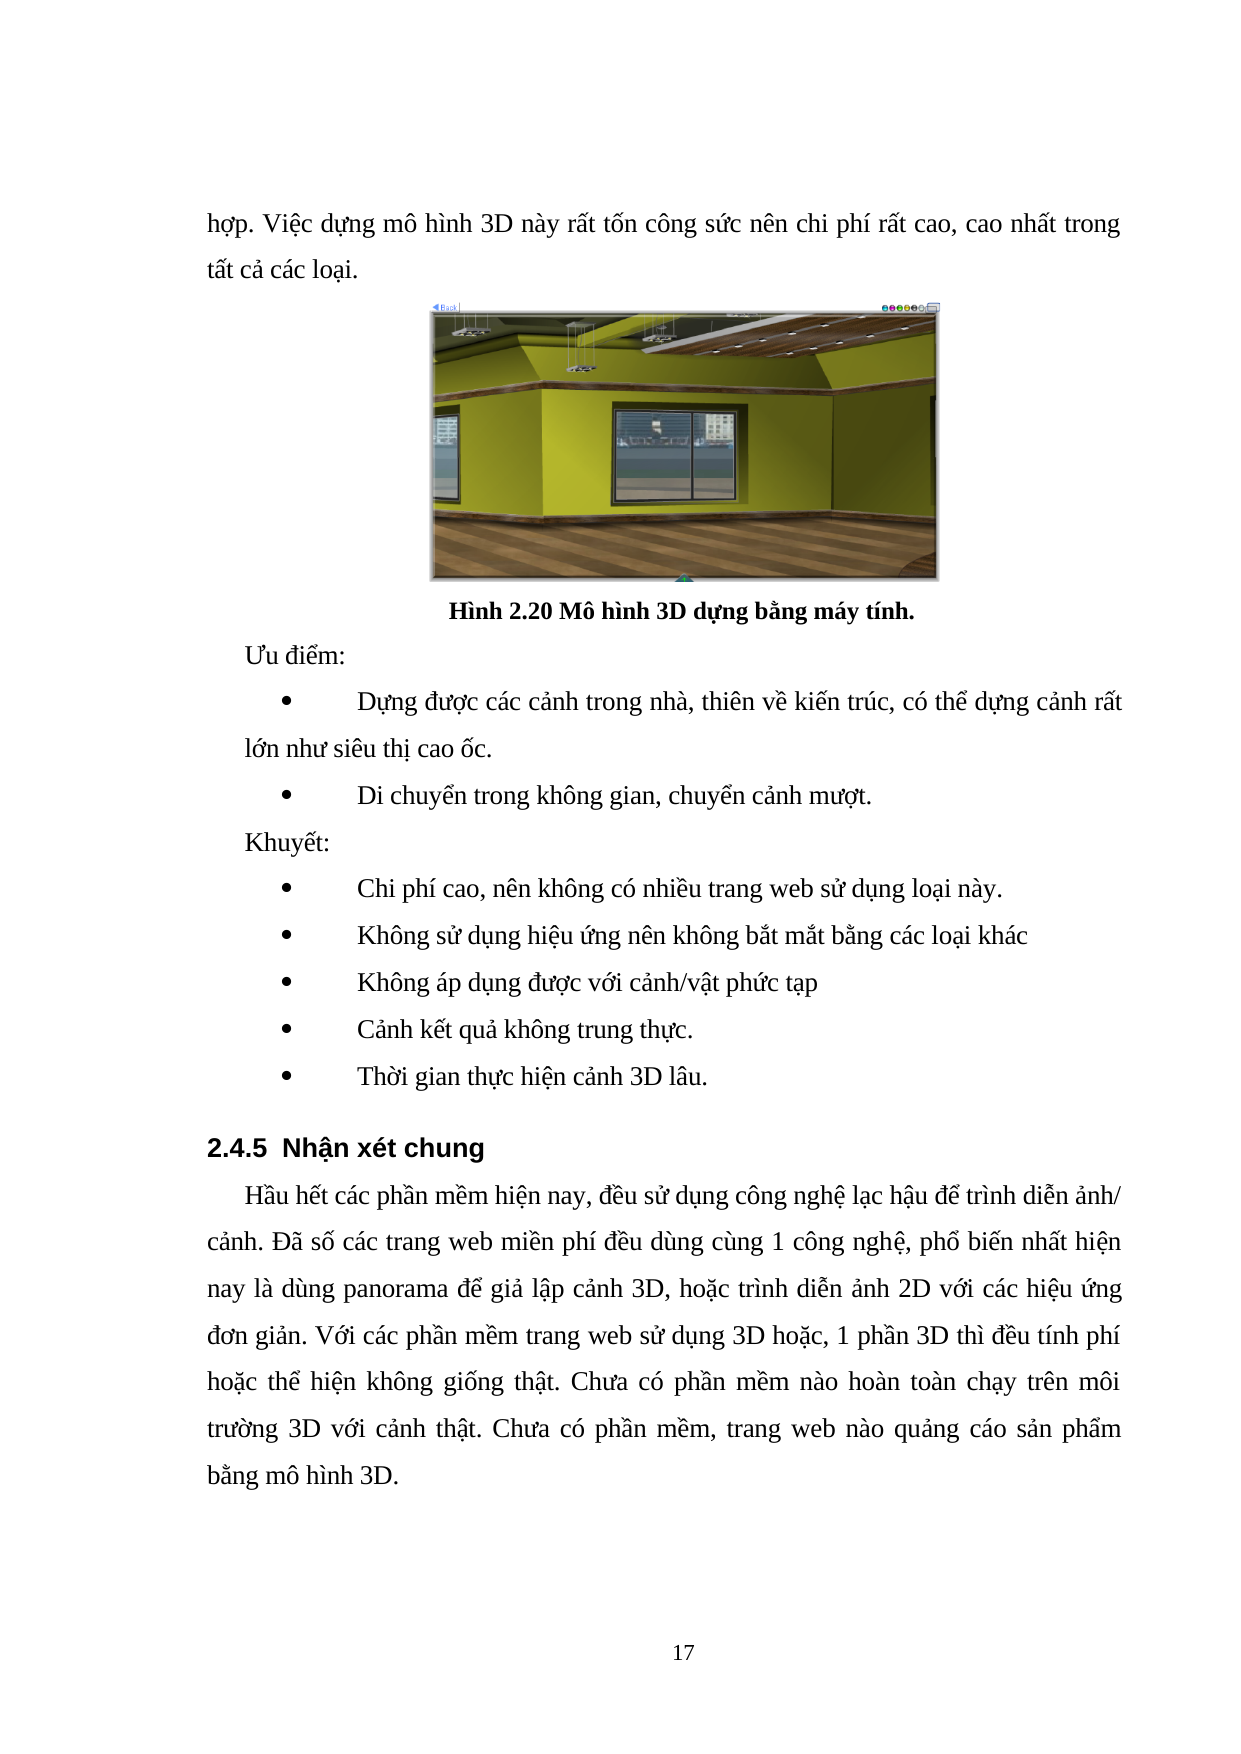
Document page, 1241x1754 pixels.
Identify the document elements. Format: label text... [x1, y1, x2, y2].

text Không sử dụng hiệu ứng nên không bắt mắt bằng các loại khác [244, 919, 1122, 951]
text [207, 207, 1122, 284]
picture [423, 300, 941, 582]
text Dựng được các cảnh trong nhà, thiên về kiến trúc, có thể dựng cảnh rất lớn như siêu thị cao ốc. [244, 686, 1122, 763]
text Cảnh kết quả không trung thực. [244, 1013, 1122, 1044]
text Ưu điểm: [207, 639, 1122, 670]
subtitle Nhận xét chung [207, 1132, 1122, 1163]
text Di chuyển trong không gian, chuyển cảnh mượt. [244, 779, 1122, 810]
text Khuyết: [207, 826, 1122, 857]
text Thời gian thực hiện cảnh 3D lâu. [244, 1060, 1122, 1091]
text Không áp dụng được với cảnh/vật phức tạp [244, 966, 1122, 997]
text Chi phí cao, nên không có nhiều trang web sử dụng loại này. [244, 872, 1122, 904]
text Hầu hết các phần mềm hiện nay, đều sử dụng công nghệ lạc hậu để trình diễn ảnh/ cảnh. Đã số các trang web miền phí đều dùng cùng 1 công nghệ, phổ biến nhất hiện nay là dùng panorama để giả lập cảnh 3D, hoặc trình diễn ảnh 2D với các hiệu ứng đơn giản. Với các phần mềm trang web sử dụng 3D hoặc, 1 phần 3D thì đều tính phí hoặc thể hiện không giống thật. Chưa có phần mềm nào hoàn toàn chạy trên môi trường 3D với cảnh thật. Chưa có phần mềm, trang web nào quảng cáo sản phẩm bằng mô hình 3D. [207, 1179, 1122, 1490]
